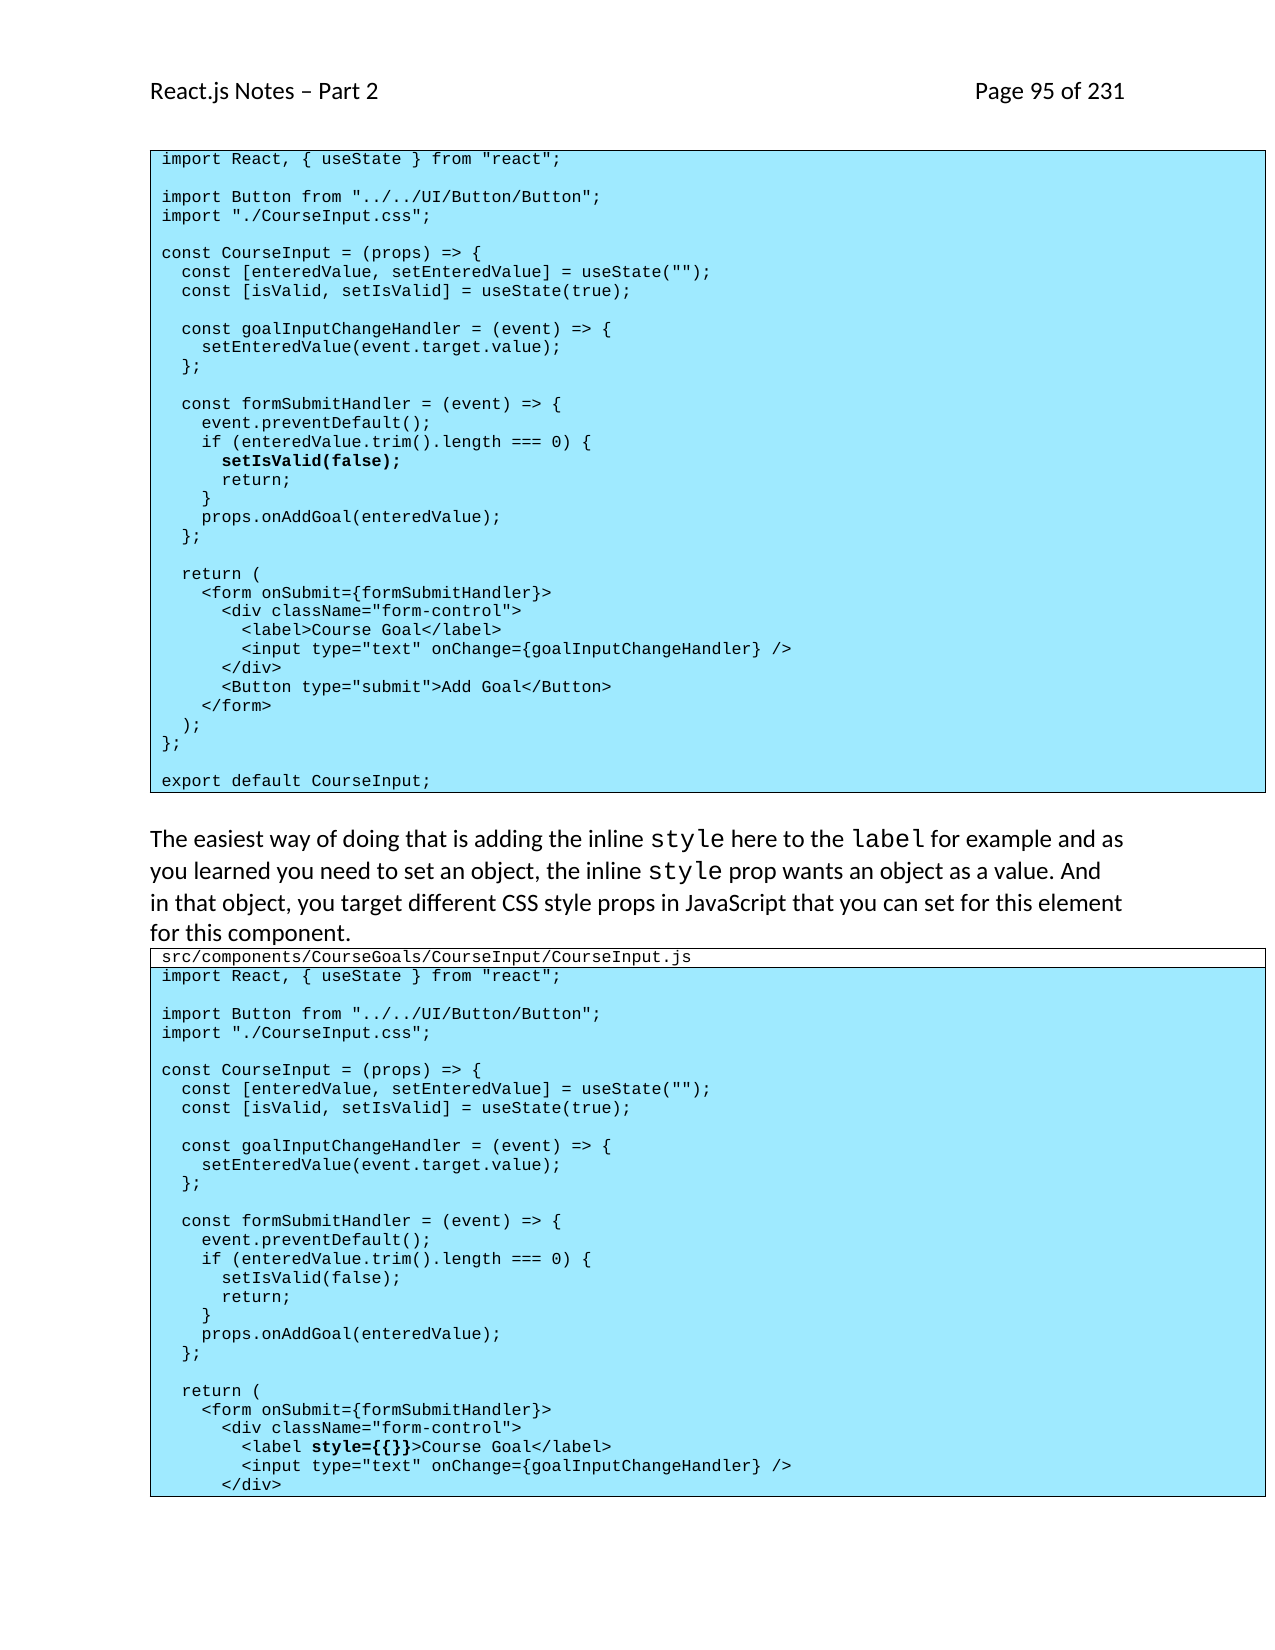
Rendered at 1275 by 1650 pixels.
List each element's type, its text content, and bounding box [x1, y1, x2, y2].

text The easiest way of doing that is adding the inline style here to the label for example and as you learned you need to set an object, the inline style prop wants an object as a value. And in that object, you target different CSS style props in JavaScript that you can set for this element for this component. [150, 823, 1125, 948]
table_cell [151, 968, 1265, 1496]
table_cell import React, { useState } from "react"; import Button from "../../UI/Button/Button"; import "./CourseInput.css"; const CourseInput = (props) => { const [enteredValue, setEnteredValue] = useState(""); const [isValid, setIsValid] = useState(true); const goalInputChangeHandler = (event) => { setEnteredValue(event.target.value); }; const formSubmitHandler = (event) => { event.preventDefault(); if (enteredValue.trim().length === 0) { setIsValid(false); return; } props.onAddGoal(enteredValue); }; return ( <form onSubmit={formSubmitHandler}> <div className="form-control"> <label>Course Goal</label> <input type="text" onChange={goalInputChangeHandler} /> </div> <Button type="submit">Add Goal</Button> </form> ); }; export default CourseInput; [151, 151, 1265, 792]
table_header src/components/CourseGoals/CourseInput/CourseInput.js [151, 949, 1265, 967]
